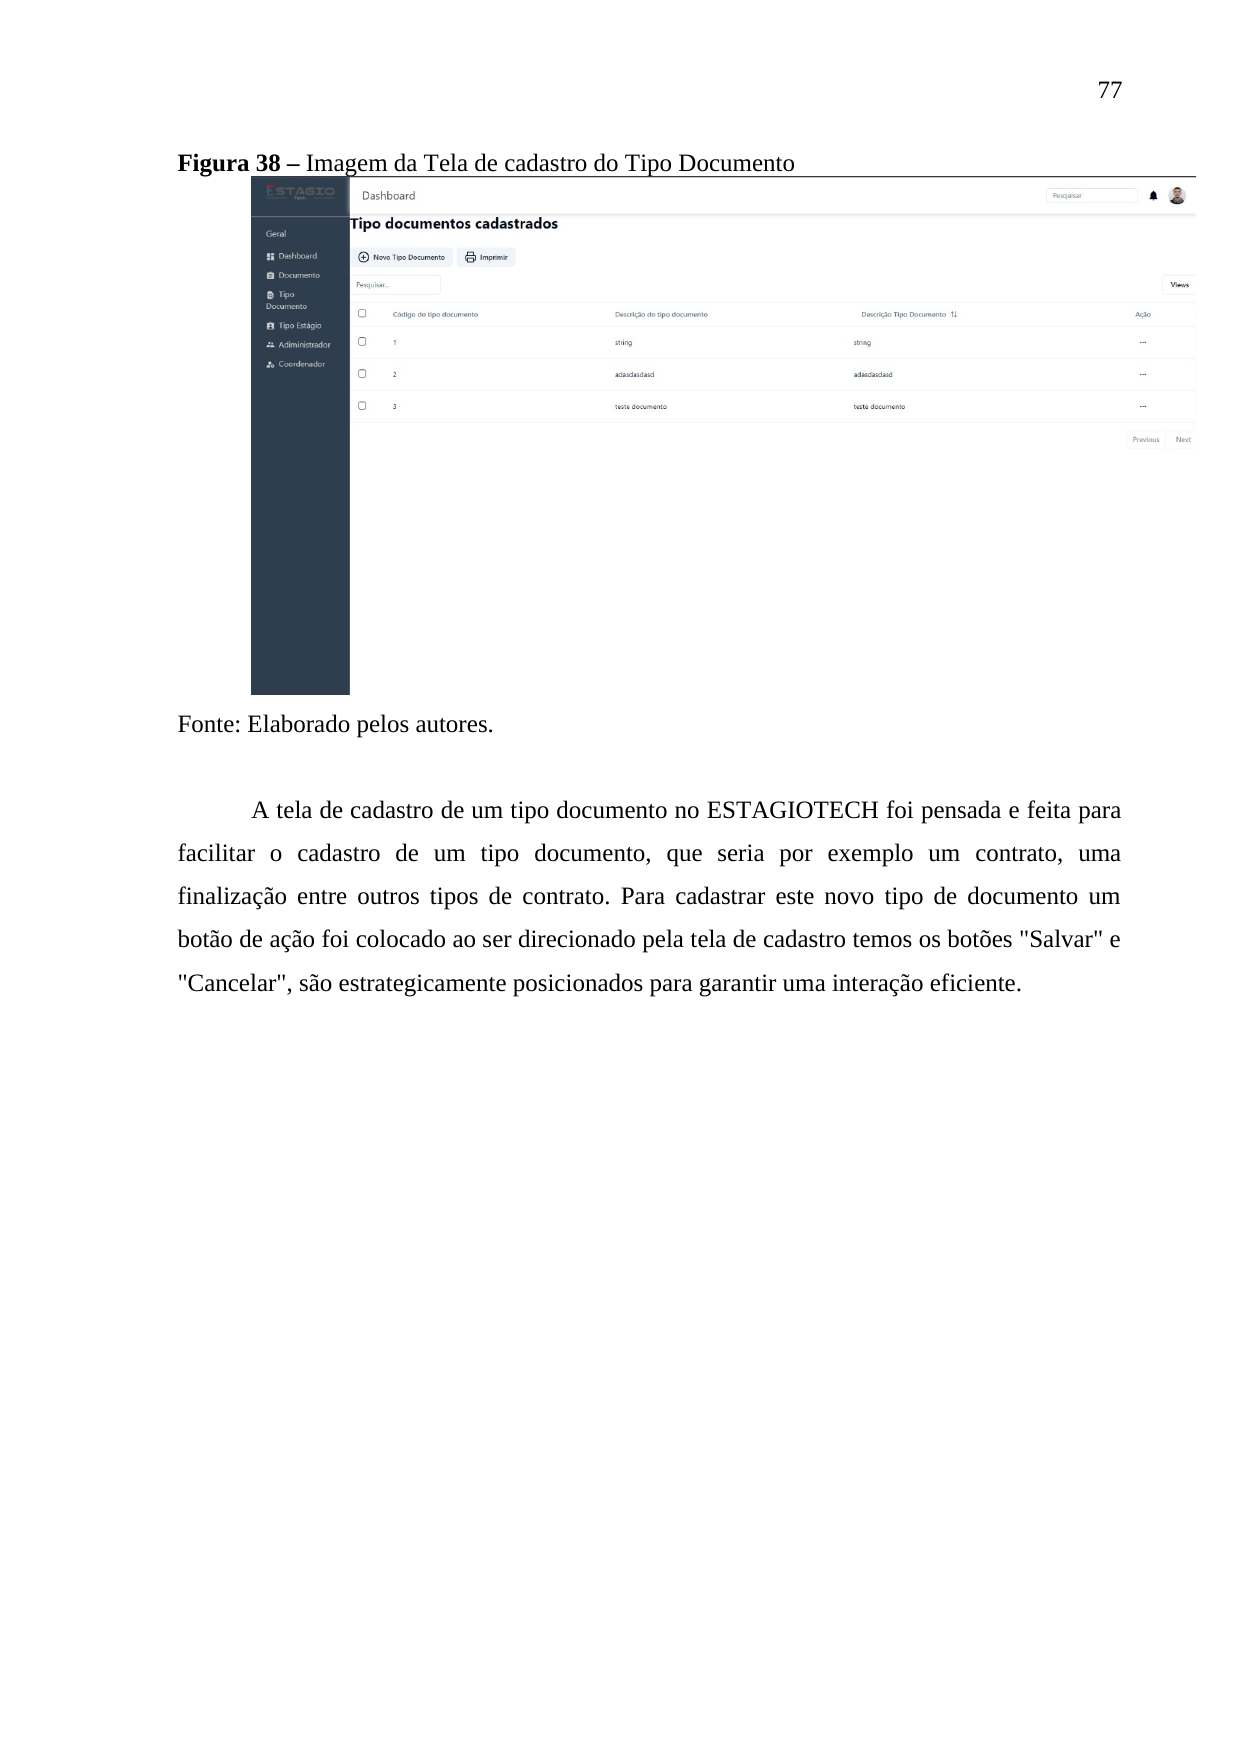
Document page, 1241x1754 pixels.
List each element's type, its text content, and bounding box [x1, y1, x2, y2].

picture [251, 176, 1197, 695]
text Fonte: Elaborado pelos autores. [177, 709, 1122, 738]
text A tela de cadastro de um tipo documento no ESTAGIOTECH foi pensada e feita para facilitar o cadastro de um tipo documento, que seria por exemplo um contrato, uma finalização entre outros tipos de contrato. Para cadastrar este novo tipo de documento um botão de ação foi colocado ao ser direcionado pela tela de cadastro temos os botões "Salvar" e "Cancelar", são estrategicamente posicionados para garantir uma interação eficiente. [177, 795, 1122, 996]
text Figura 38 – Imagem da Tela de cadastro do Tipo Documento [177, 148, 1122, 176]
